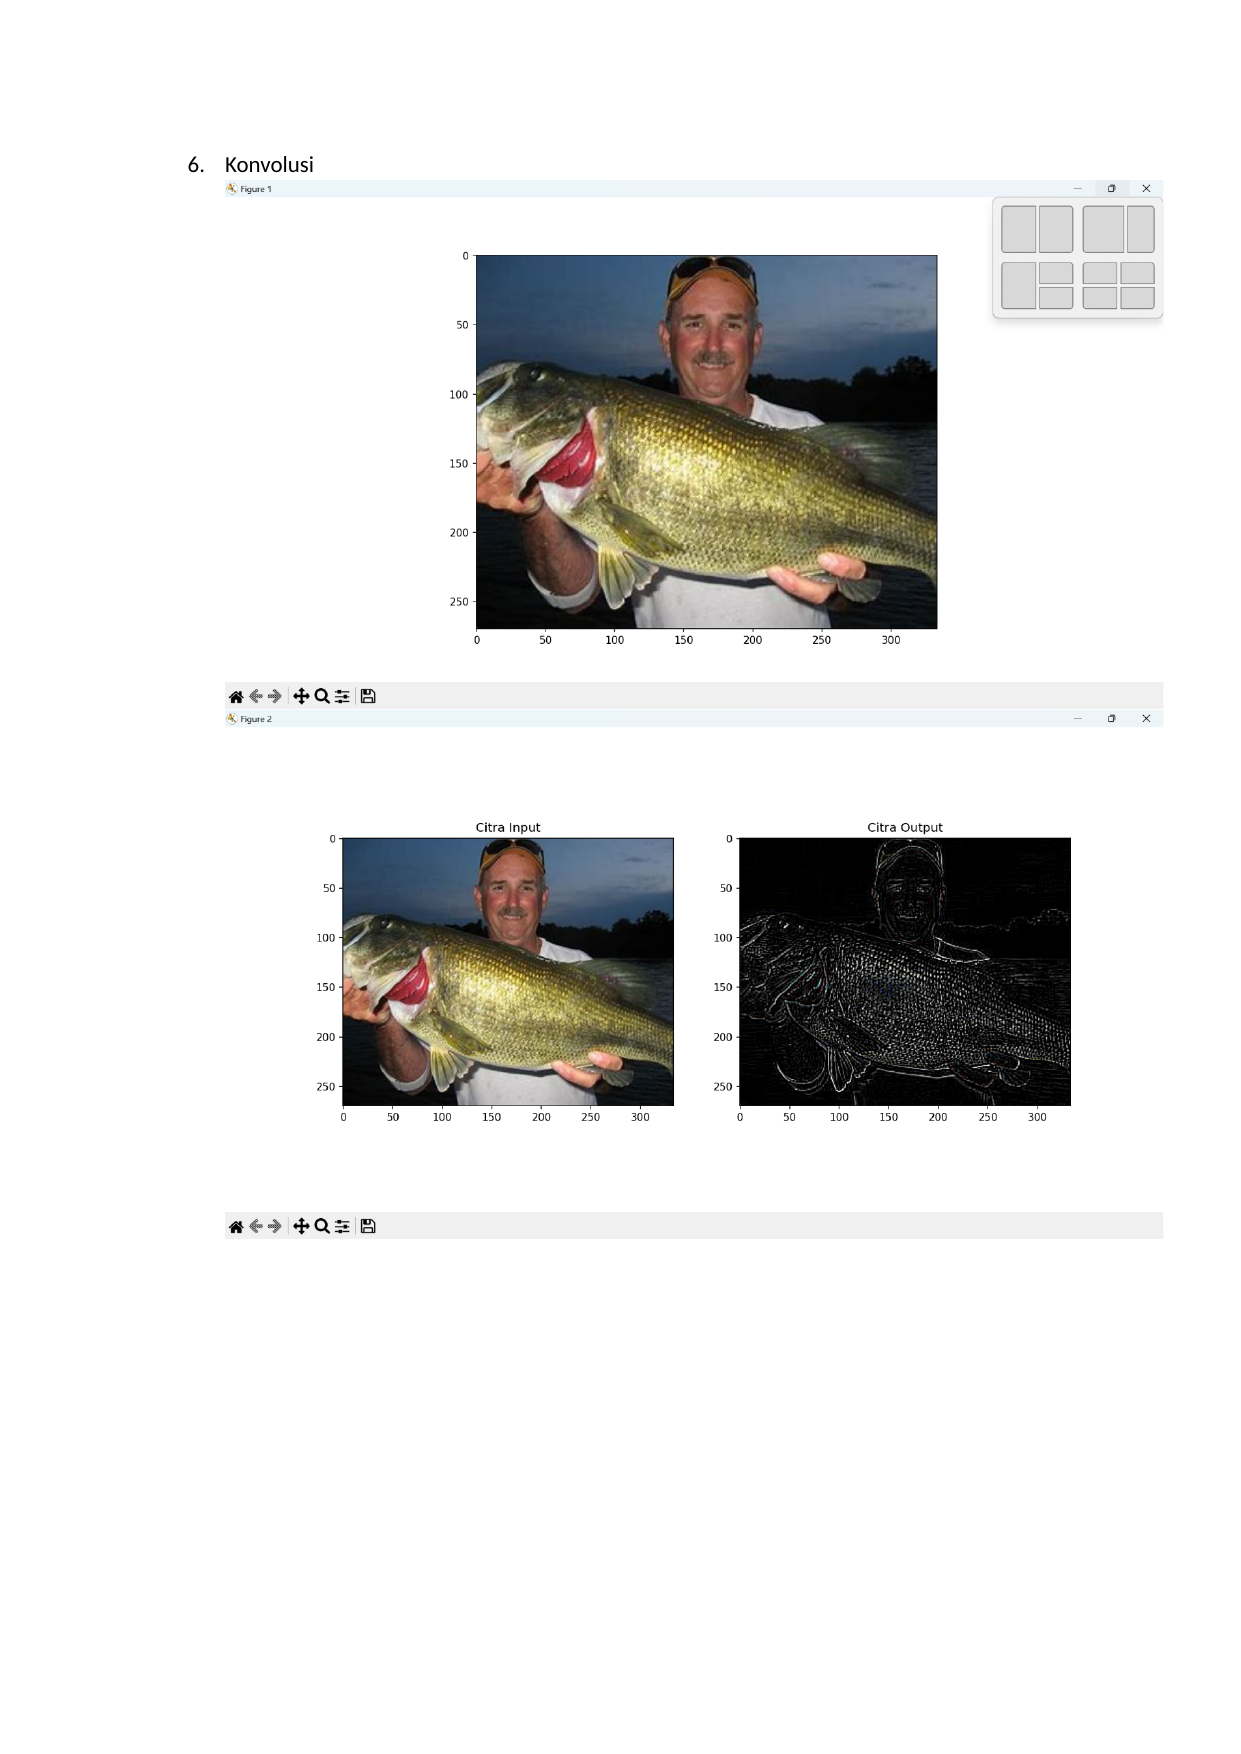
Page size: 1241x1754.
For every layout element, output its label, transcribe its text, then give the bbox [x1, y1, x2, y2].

list Konvolusi [187, 150, 1090, 178]
picture [225, 180, 1164, 709]
picture [225, 710, 1164, 1239]
